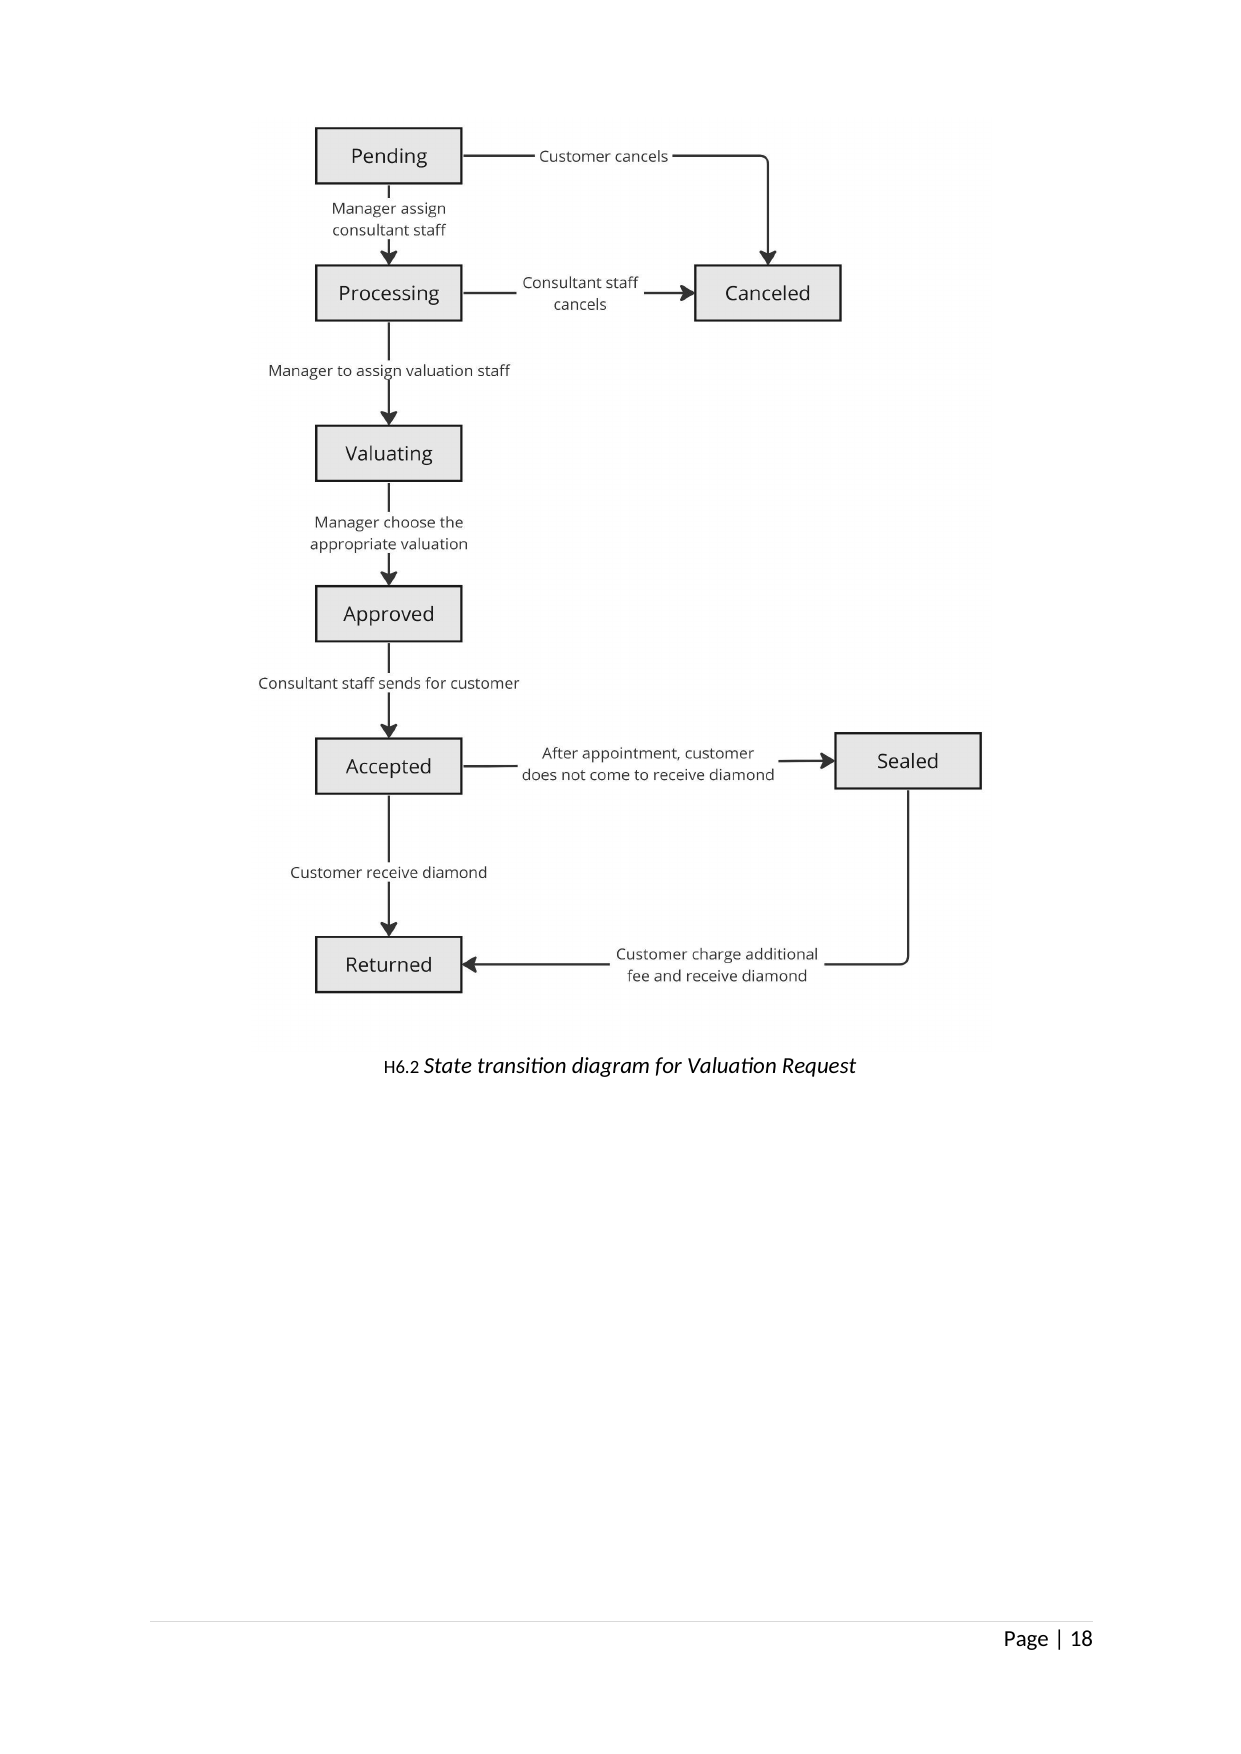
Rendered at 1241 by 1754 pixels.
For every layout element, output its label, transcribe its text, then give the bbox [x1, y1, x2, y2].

picture [250, 117, 992, 1052]
